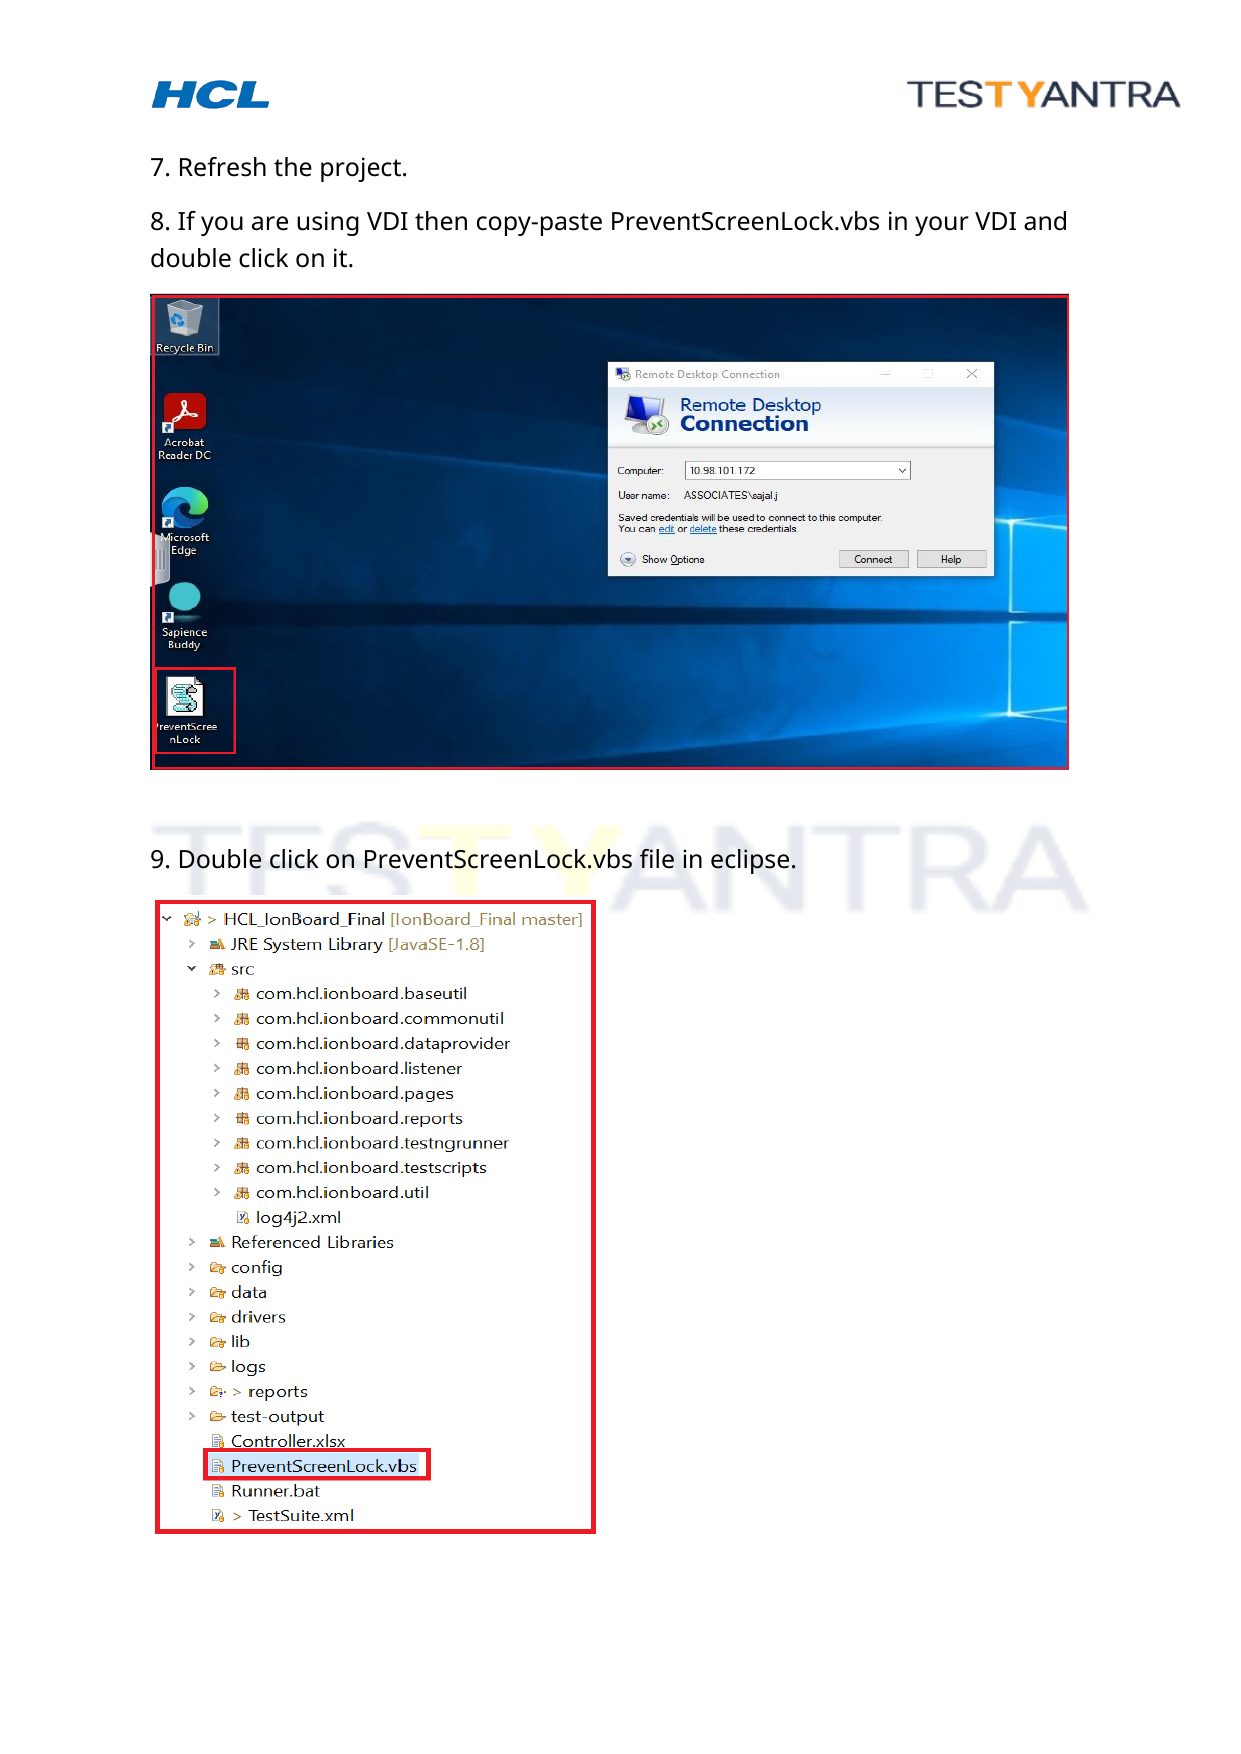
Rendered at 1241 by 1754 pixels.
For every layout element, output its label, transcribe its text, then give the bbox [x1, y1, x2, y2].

picture [906, 76, 1181, 117]
text 9. Double click on PreventScreenLock.vbs file in eclipse. [150, 842, 1090, 876]
picture [150, 293, 1069, 770]
picture [150, 895, 601, 1536]
picture [150, 70, 271, 120]
text 8. If you are using VDI then copy-paste PreventScreenLock.vbs in your VDI and double click on it. [150, 203, 1090, 274]
text 7. Refresh the project. [150, 150, 1090, 184]
